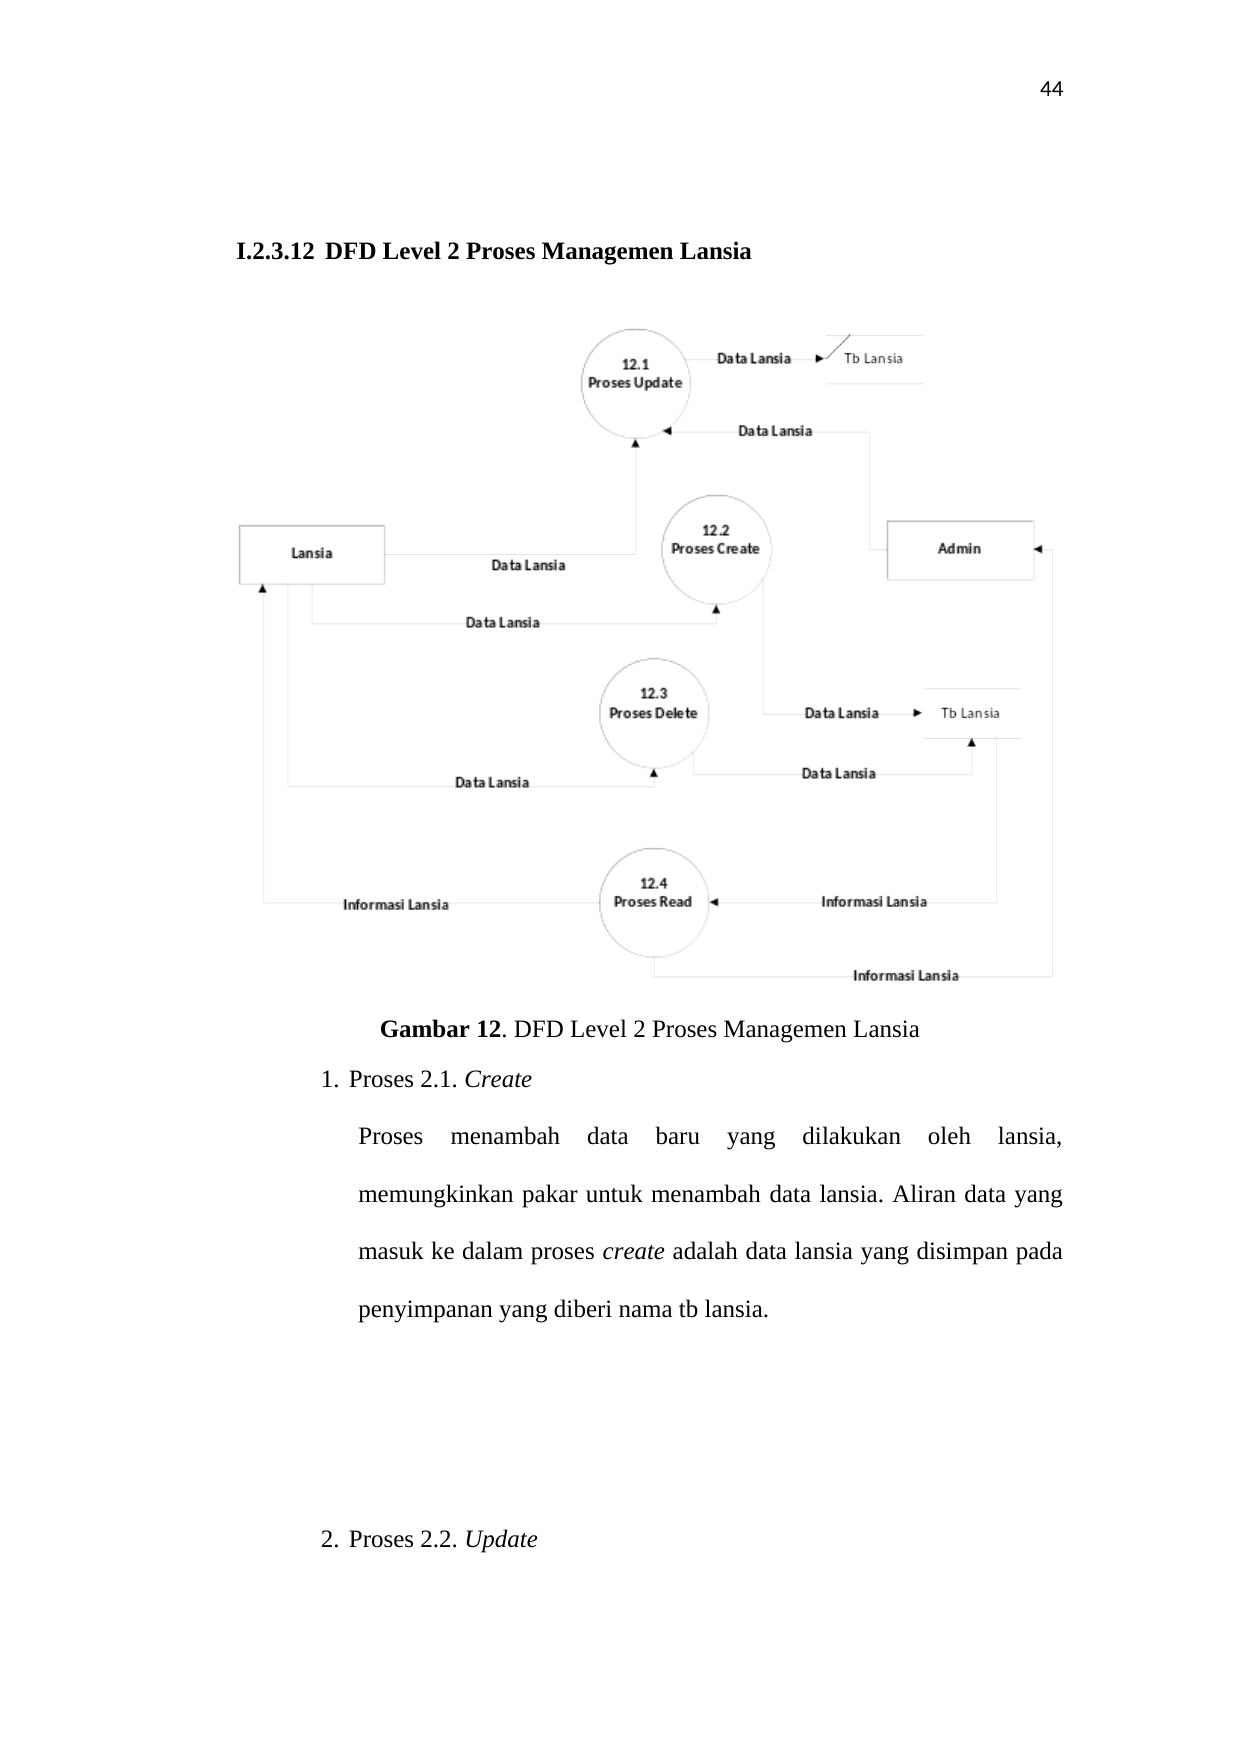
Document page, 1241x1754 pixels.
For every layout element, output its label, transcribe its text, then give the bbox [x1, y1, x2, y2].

list Proses menambah data baru yang dilakukan oleh lansia, memungkinkan pakar untuk menambah data lansia. Aliran data yang masuk ke dalam proses create adalah data lansia yang disimpan pada penyimpanan yang diberi nama tb lansia. [358, 1121, 1063, 1323]
list Proses 2.2. Update [321, 1524, 1063, 1553]
list Proses 2.1. Create [321, 1064, 1063, 1093]
subtitle DFD Level 2 Proses Managemen Lansia [236, 236, 1063, 265]
